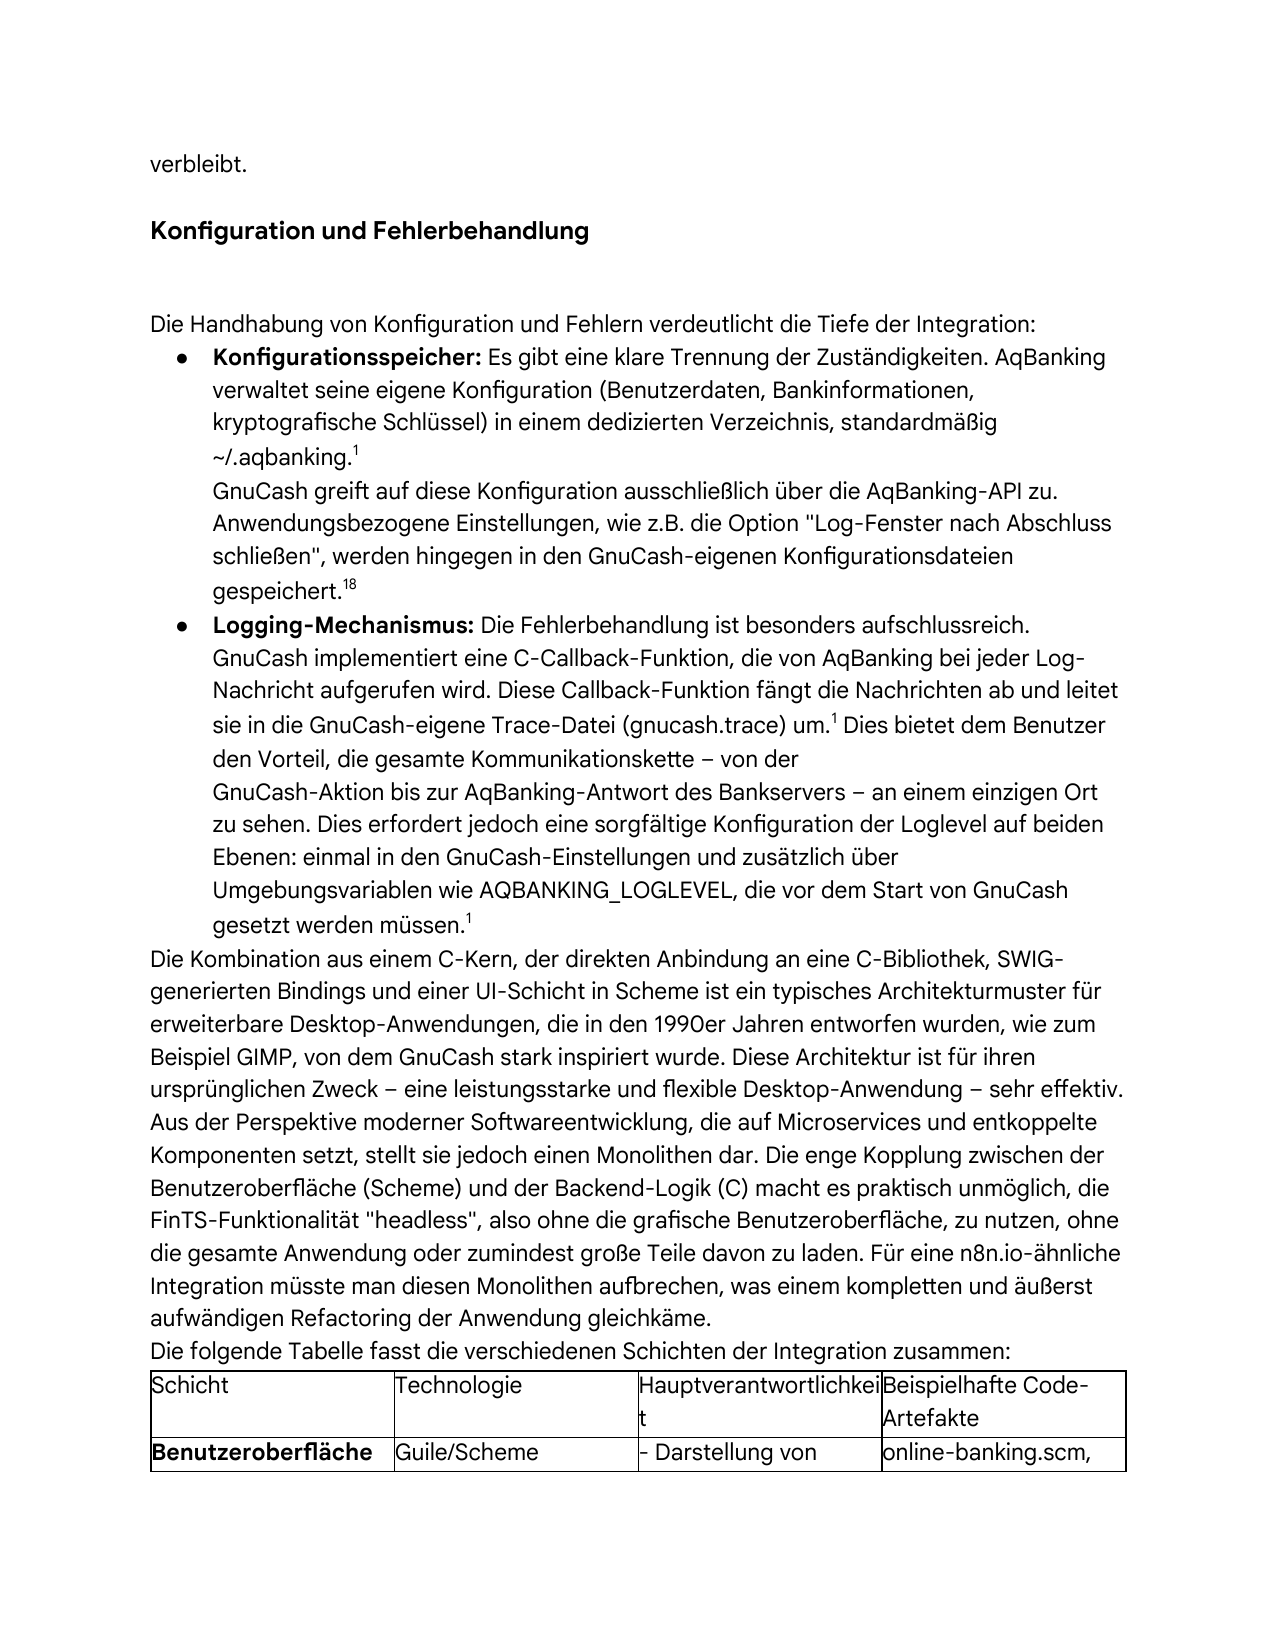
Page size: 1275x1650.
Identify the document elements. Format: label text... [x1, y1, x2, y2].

list Konfigurationsspeicher: Es gibt eine klare Trennung der Zuständigkeiten. AqBanking verwaltet seine eigene Konfiguration (Benutzerdaten, Bankinformationen, kryptografische Schlüssel) in einem dedizierten Verzeichnis, standardmäßig ~/.aqbanking.1 GnuCash greift auf diese Konfiguration ausschließlich über die AqBanking-API zu. Anwendungsbezogene Einstellungen, wie z.B. die Option "Log-Fenster nach Abschluss schließen", werden hingegen in den GnuCash-eigenen Konfigurationsdateien gespeichert.18 [175, 343, 1125, 607]
table_cell Guile/Scheme [395, 1438, 638, 1471]
subtitle Konfiguration und Fehlerbehandlung [150, 215, 1125, 247]
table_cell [152, 1438, 394, 1471]
table_header Beispielhafte Code-Artefakte [883, 1372, 1125, 1437]
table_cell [639, 1438, 881, 1471]
text Die Handhabung von Konfiguration und Fehlern verdeutlicht die Tiefe der Integration: [150, 310, 1125, 339]
table_header Schicht [152, 1372, 394, 1437]
list Logging-Mechanismus: Die Fehlerbehandlung ist besonders aufschlussreich. GnuCash implementiert eine C-Callback-Funktion, die von AqBanking bei jeder Log-Nachricht aufgerufen wird. Diese Callback-Funktion fängt die Nachrichten ab und leitet sie in die GnuCash-eigene Trace-Datei (gnucash.trace) um.1 Dies bietet dem Benutzer den Vorteil, die gesamte Kommunikationskette – von der GnuCash-Aktion bis zur AqBanking-Antwort des Bankservers – an einem einzigen Ort zu sehen. Dies erfordert jedoch eine sorgfältige Konfiguration der Loglevel auf beiden Ebenen: einmal in den GnuCash-Einstellungen und zusätzlich über Umgebungsvariablen wie AQBANKING_LOGLEVEL, die vor dem Start von GnuCash gesetzt werden müssen.1 [175, 611, 1125, 940]
table_header Technologie [395, 1372, 638, 1437]
text Die Kombination aus einem C-Kern, der direkten Anbindung an eine C-Bibliothek, SWIG-generierten Bindings und einer UI-Schicht in Scheme ist ein typisches Architekturmuster für erweiterbare Desktop-Anwendungen, die in den 1990er Jahren entworfen wurden, wie zum Beispiel GIMP, von dem GnuCash stark inspiriert wurde. Diese Architektur ist für ihren ursprünglichen Zweck – eine leistungsstarke und flexible Desktop-Anwendung – sehr effektiv. Aus der Perspektive moderner Softwareentwicklung, die auf Microservices und entkoppelte Komponenten setzt, stellt sie jedoch einen Monolithen dar. Die enge Kopplung zwischen der Benutzeroberfläche (Scheme) und der Backend-Logik (C) macht es praktisch unmöglich, die FinTS-Funktionalität "headless", also ohne die grafische Benutzeroberfläche, zu nutzen, ohne die gesamte Anwendung oder zumindest große Teile davon zu laden. Für eine n8n.io-ähnliche Integration müsste man diesen Monolithen aufbrechen, was einem kompletten und äußerst aufwändigen Refactoring der Anwendung gleichkäme. [150, 945, 1125, 1333]
table_header Hauptverantwortlichkeit [639, 1372, 881, 1437]
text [150, 150, 1125, 179]
text Die folgende Tabelle fasst die verschiedenen Schichten der Integration zusammen: [150, 1337, 1125, 1366]
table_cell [883, 1438, 1125, 1471]
